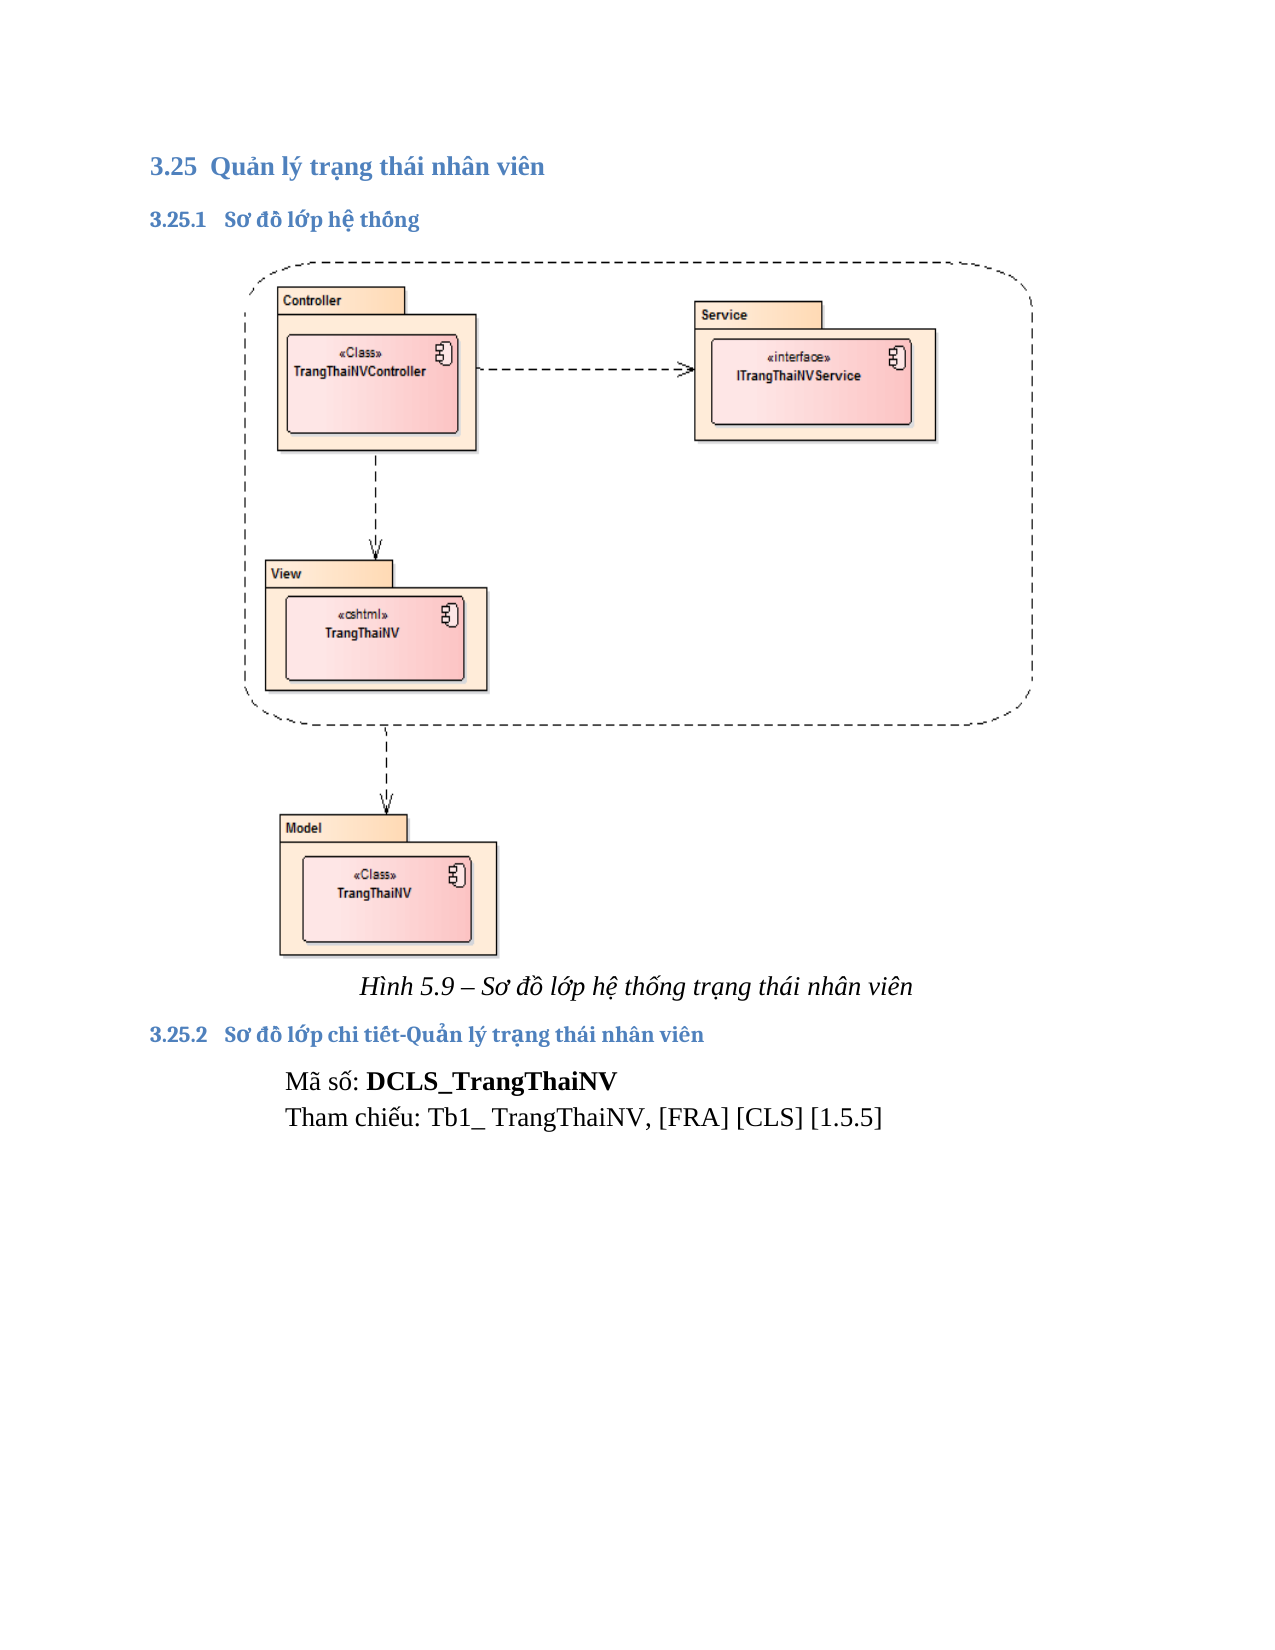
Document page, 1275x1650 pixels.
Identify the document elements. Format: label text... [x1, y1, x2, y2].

subtitle Sơ đồ lớp chi tiết-Quản lý trạng thái nhân viên [150, 1022, 1125, 1049]
subtitle Sơ đồ lớp hệ thống [150, 207, 1125, 233]
text Hình 5.9 – Sơ đồ lớp hệ thống trạng thái nhân viên [150, 970, 1125, 1001]
list Mã số: DCLS_TrangThaiNV [285, 1065, 1125, 1096]
subtitle Quản lý trạng thái nhân viên [150, 150, 1125, 181]
picture [230, 249, 1045, 966]
list Tham chiếu: Tb1_ TrangThaiNV, [FRA] [CLS] [1.5.5] [285, 1101, 1125, 1132]
